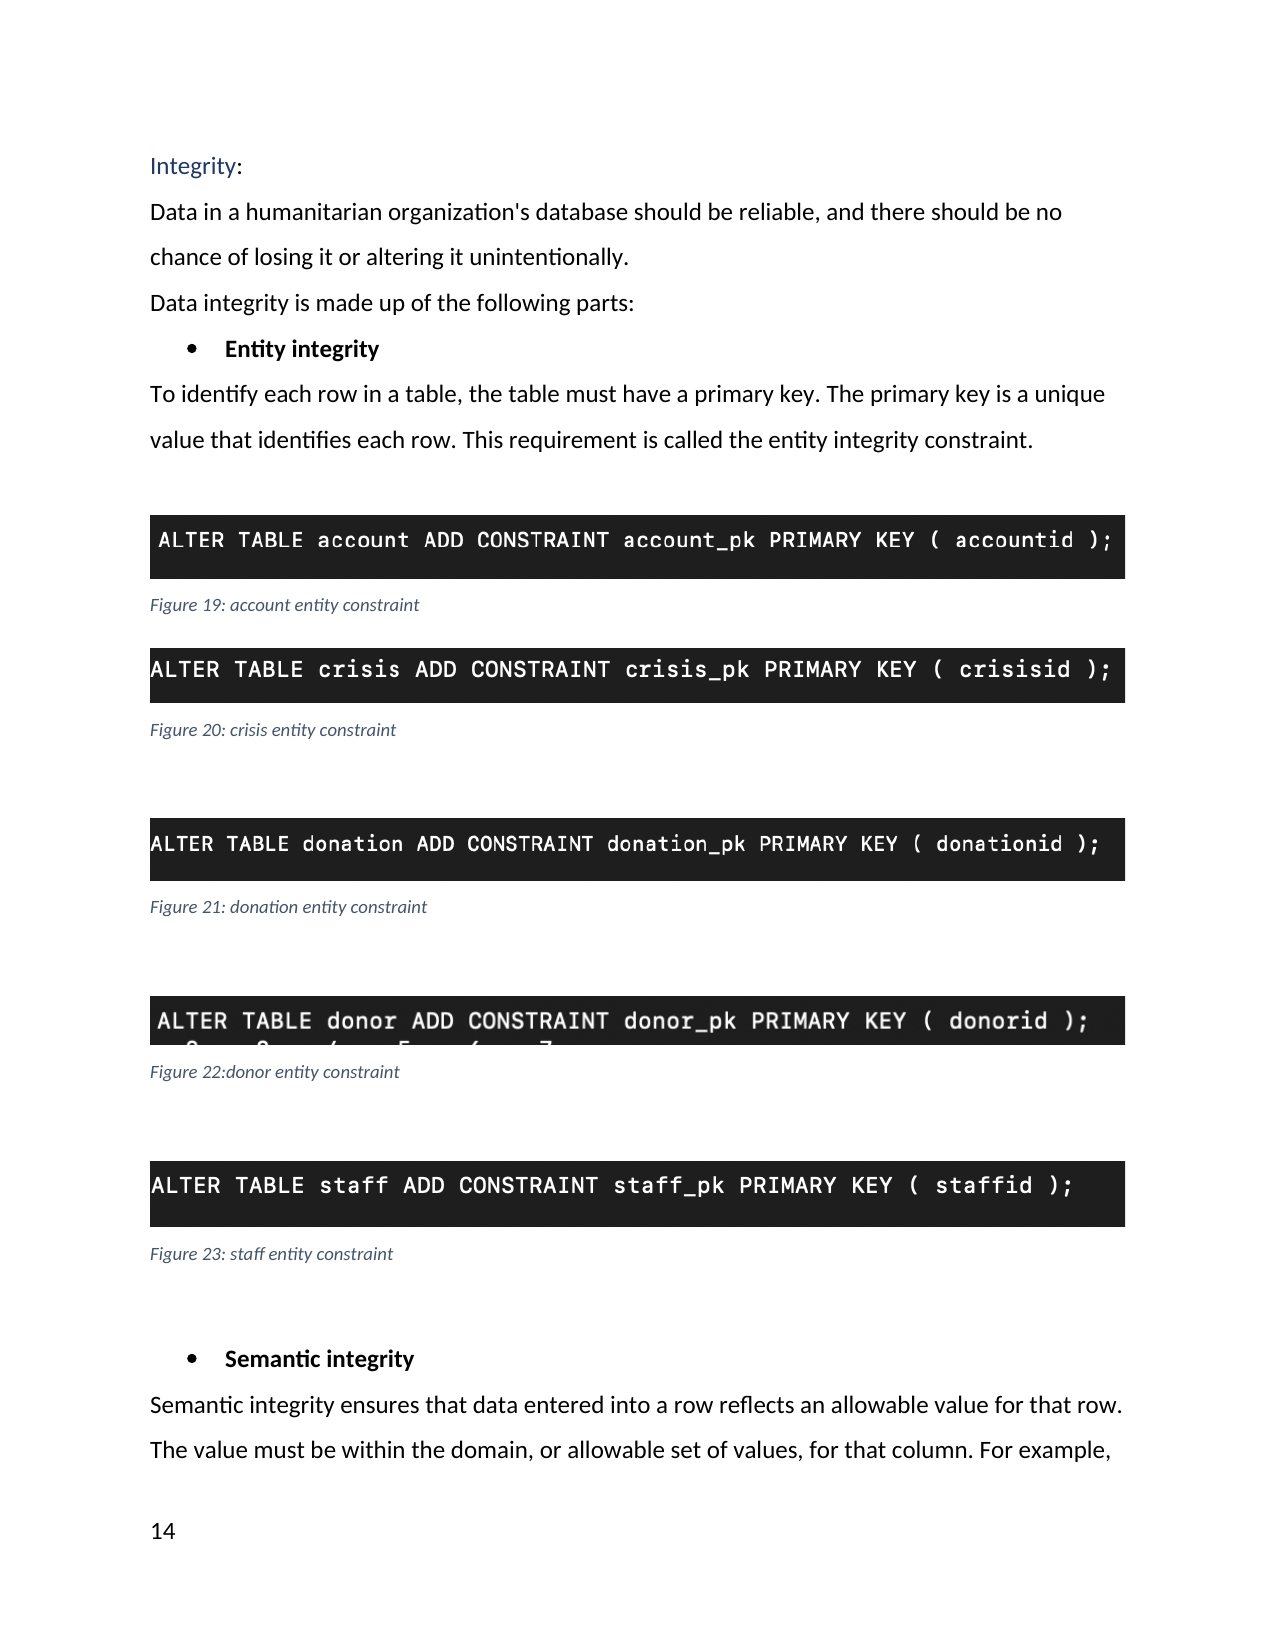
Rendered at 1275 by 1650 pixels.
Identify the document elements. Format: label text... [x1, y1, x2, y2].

text Data integrity is made up of the following parts: [150, 287, 1125, 318]
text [150, 1389, 1125, 1465]
picture [150, 996, 1125, 1045]
list Entity integrity [187, 333, 1125, 363]
list Semantic integrity [187, 1343, 1125, 1373]
picture [150, 818, 1125, 881]
text Integrity: [150, 150, 1125, 181]
picture [150, 648, 1125, 703]
text To identify each row in a table, the table must have a primary key. The primary key is a unique value that identifies each row. This requirement is called the entity integrity constraint. [150, 379, 1125, 455]
picture [150, 515, 1125, 579]
picture [150, 1161, 1125, 1227]
text Data in a humanitarian organization's database should be reliable, and there should be no chance of losing it or altering it unintentionally. [150, 196, 1125, 272]
